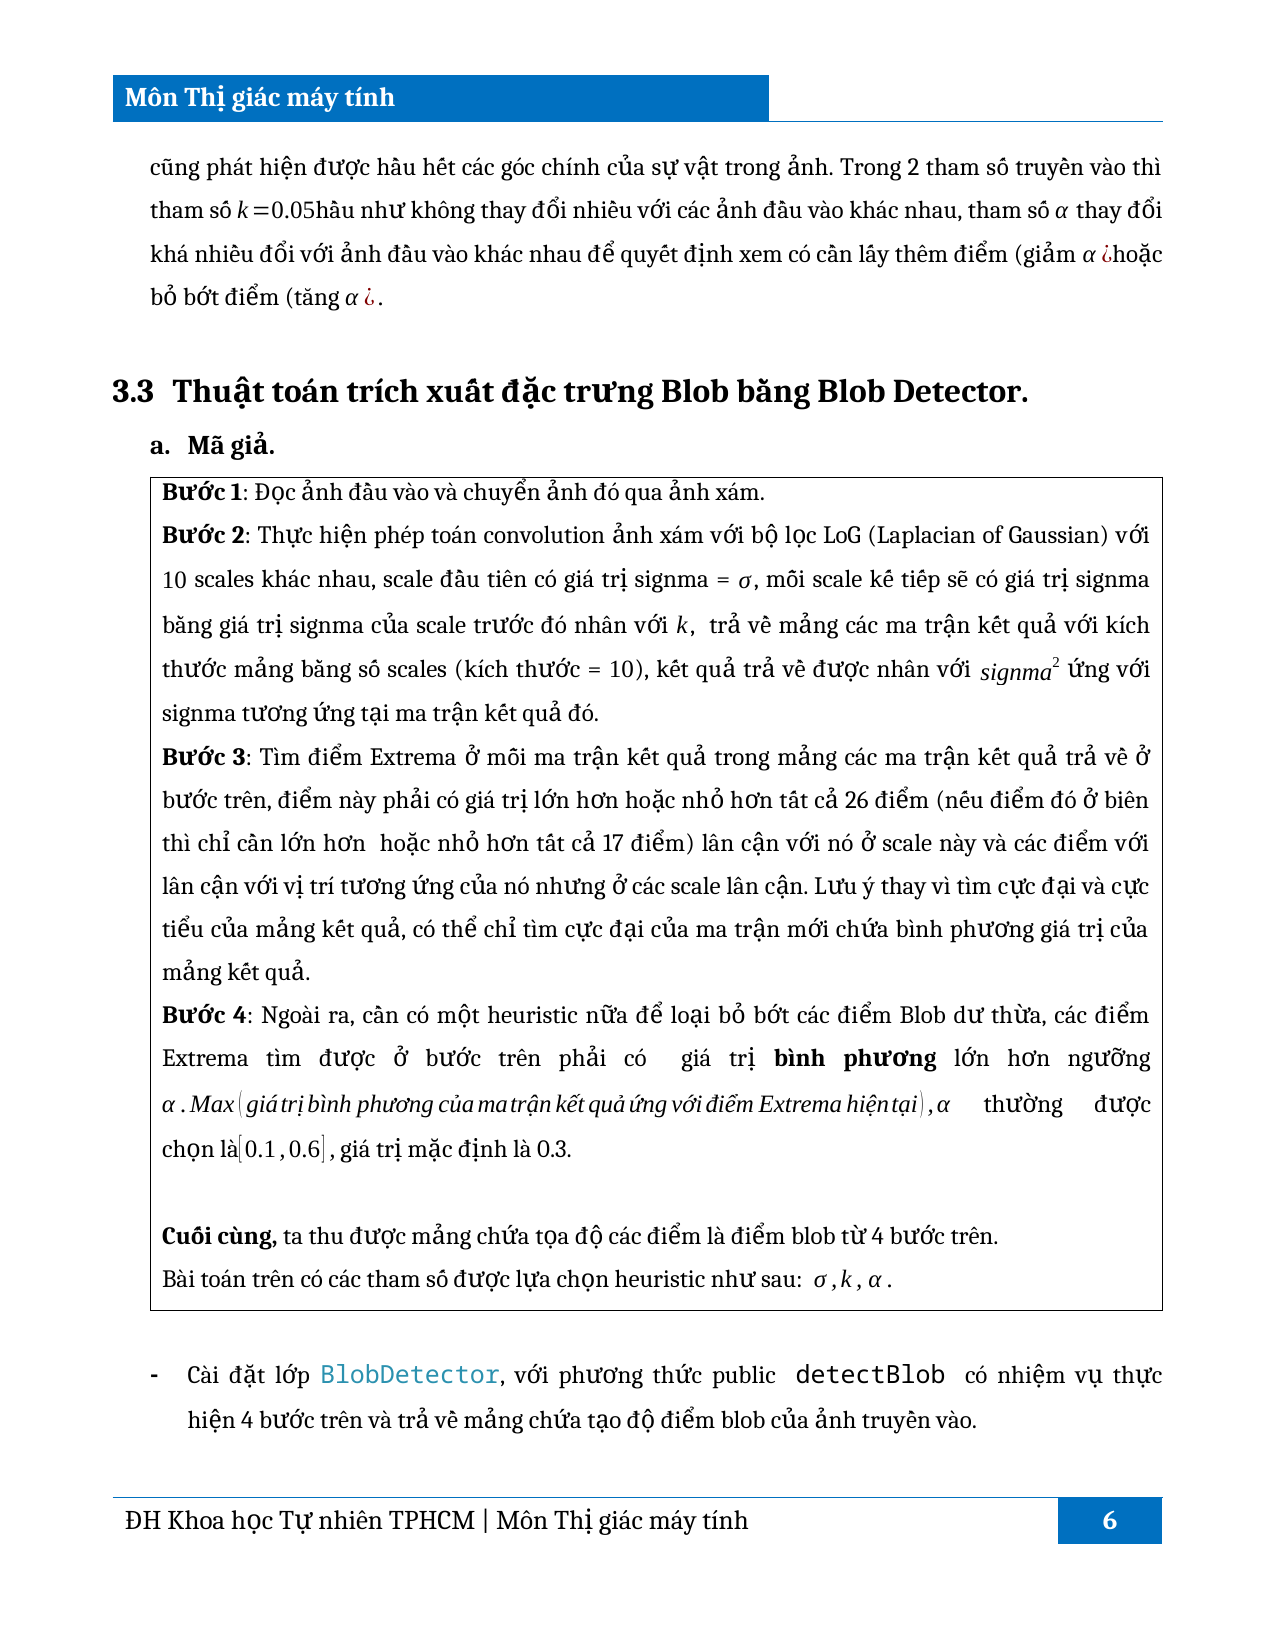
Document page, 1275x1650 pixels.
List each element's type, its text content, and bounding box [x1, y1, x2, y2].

list Cài đặt lớp BlobDetector, với phương thức public detectBlob có nhiệm vụ thực hiện 4 bước trên và trả về mảng chứa tạo độ điểm blob của ảnh truyền vào. [150, 1357, 1162, 1434]
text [150, 153, 1162, 311]
list Mã giả. [150, 430, 1162, 461]
subtitle Thuật toán trích xuất đặc trưng Blob bằng Blob Detector. [112, 372, 1162, 411]
table_header Bước 1: Đọc ảnh đầu vào và chuyển ảnh đó qua ảnh xám. Bước 2: Thực hiện phép toán convolution ảnh xám với bộ lọc LoG (Laplacian of Gaussian) với scales khác nhau, scale đầu tiên có giá trị signma = , mỗi scale kế tiếp sẽ có giá trị signma bằng giá trị signma của scale trước đó nhân với , trả về mảng các ma trận kết quả với kích thước mảng bằng số scales (kích thước = ), kết quả trả về được nhân với ứng với signma tương ứng tại ma trận kết quả đó. Bước 3: Tìm điểm Extrema ở mỗi ma trận kết quả trong mảng các ma trận kết quả trả về ở bước trên, điểm này phải có giá trị lớn hơn hoặc nhỏ hơn tất cả 26 điểm (nếu điểm đó ở biên thì chỉ cần lớn hơn hoặc nhỏ hơn tất cả 17 điểm) lân cận với nó ở scale này và các điểm với lân cận với vị trí tương ứng của nó nhưng ở các scale lân cận. Lưu ý thay vì tìm cực đại và cực tiểu của mảng kết quả, có thể chỉ tìm cực đại của ma trận mới chứa bình phương giá trị của mảng kết quả. Bước 4: Ngoài ra, cần có một heuristic nữa để loại bỏ bớt các điểm Blob dư thừa, các điểm Extrema tìm được ở bước trên phải có giá trị bình phương lớn hơn ngưỡng thường được chọn là giá trị mặc định là 0.3. Cuối cùng, ta thu được mảng chứa tọa độ các điểm là điểm blob từ 4 bước trên. Bài toán trên có các tham số được lựa chọn heuristic như sau: [151, 478, 1162, 1309]
